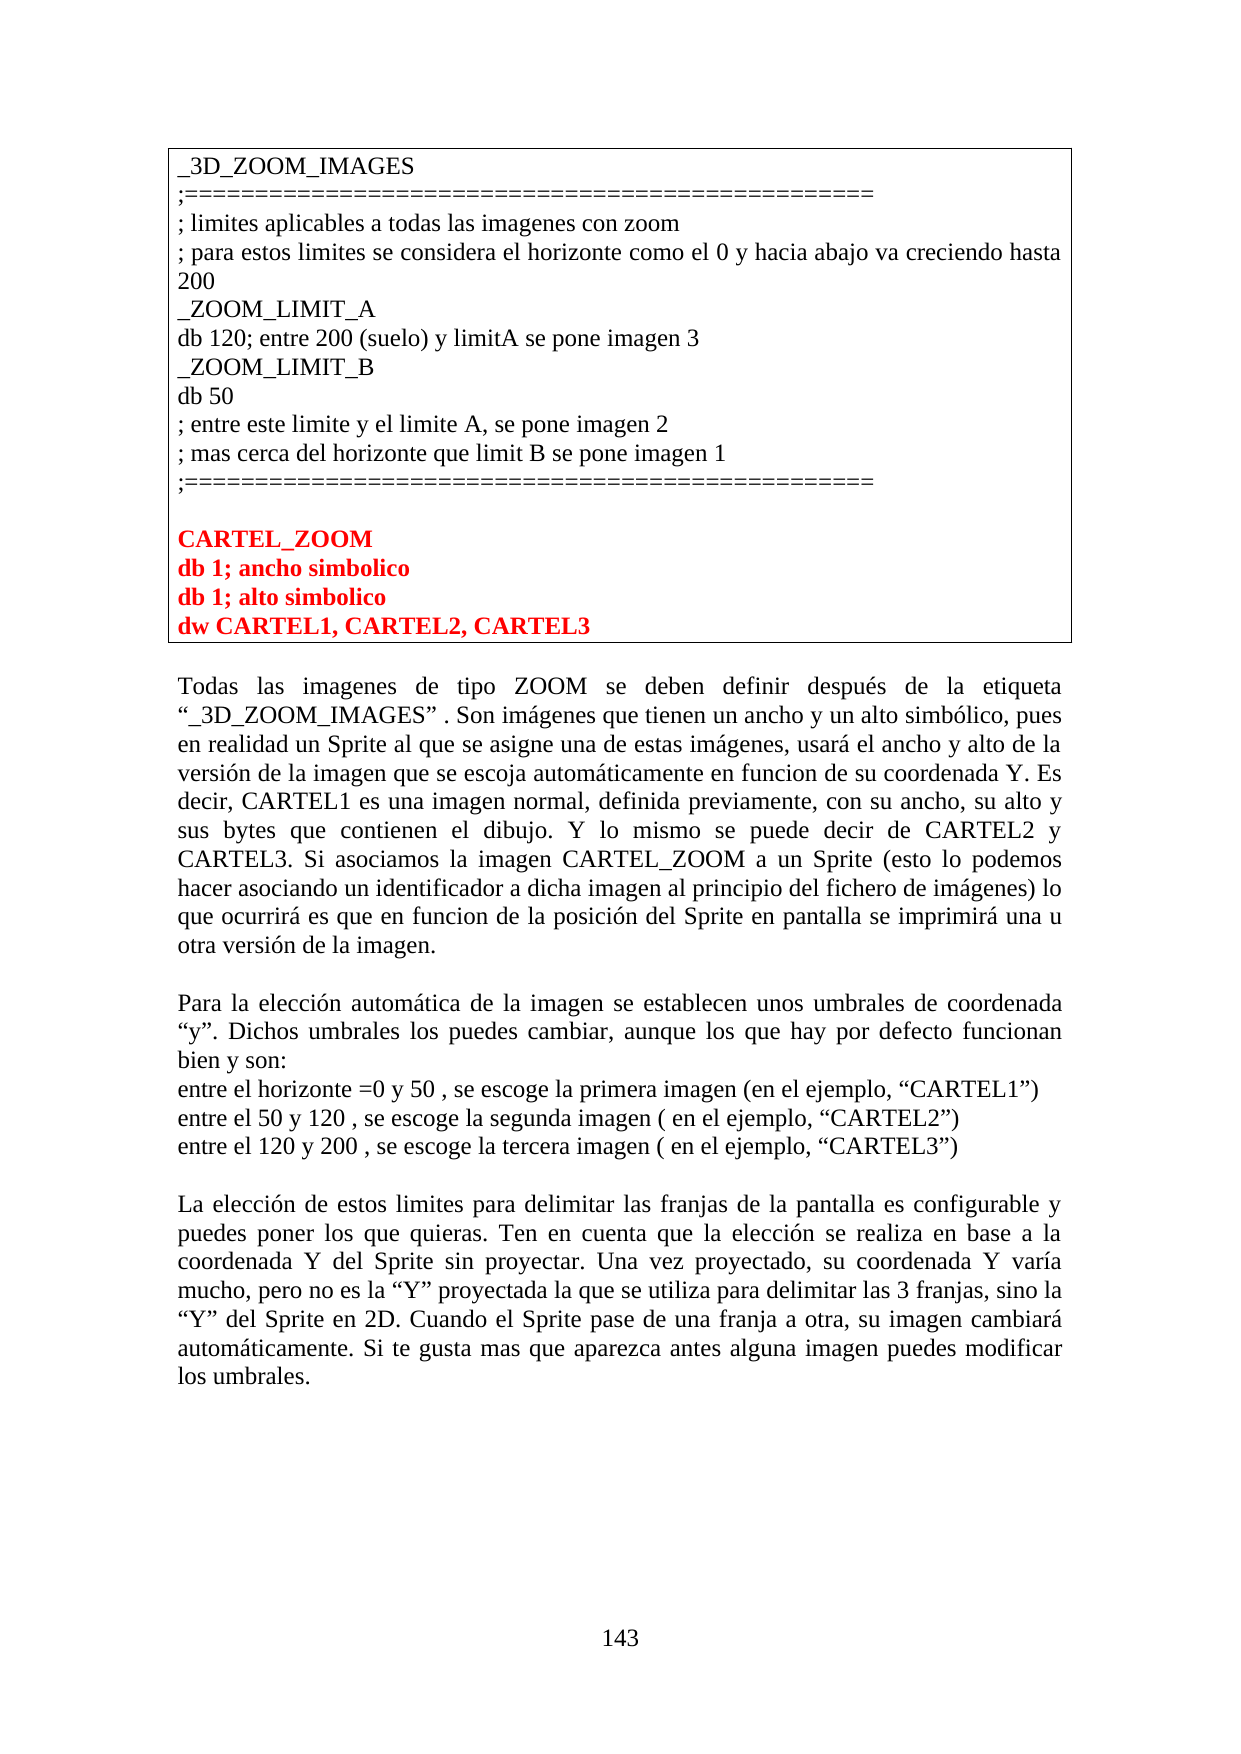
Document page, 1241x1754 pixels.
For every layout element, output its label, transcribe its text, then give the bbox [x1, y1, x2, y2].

text db 1; ancho simbolico [177, 553, 1063, 582]
text Para la elección automática de la imagen se establecen unos umbrales de coordenada “y”. Dichos umbrales los puedes cambiar, aunque los que hay por defecto funcionan bien y son: [177, 988, 1063, 1074]
text entre el 50 y 120 , se escoge la segunda imagen ( en el ejemplo, “CARTEL2”) [177, 1103, 1063, 1131]
text db 120; entre 200 (suelo) y limitA se pone imagen 3 [177, 323, 1063, 352]
text CARTEL_ZOOM [177, 524, 1063, 553]
text La elección de estos limites para delimitar las franjas de la pantalla es configurable y puedes poner los que quieras. Ten en cuenta que la elección se realiza en base a la coordenada Y del Sprite sin proyectar. Una vez proyectado, su coordenada Y varía mucho, pero no es la “Y” proyectada la que se utiliza para delimitar las 3 franjas, sino la “Y” del Sprite en 2D. Cuando el Sprite pase de una franja a otra, su imagen cambiará automáticamente. Si te gusta mas que aparezca antes alguna imagen puedes modificar los umbrales. [177, 1189, 1063, 1390]
text ;================================================= [177, 467, 1063, 496]
text ; entre este limite y el limite A, se pone imagen 2 [177, 409, 1063, 438]
text Todas las imagenes de tipo ZOOM se deben definir después de la etiqueta “_3D_ZOOM_IMAGES” . Son imágenes que tienen un ancho y un alto simbólico, pues en realidad un Sprite al que se asigne una de estas imágenes, usará el ancho y alto de la versión de la imagen que se escoja automáticamente en funcion de su coordenada Y. Es decir, CARTEL1 es una imagen normal, definida previamente, con su ancho, su alto y sus bytes que contienen el dibujo. Y lo mismo se puede decir de CARTEL2 y CARTEL3. Si asociamos la imagen CARTEL_ZOOM a un Sprite (esto lo podemos hacer asociando un identificador a dicha imagen al principio del fichero de imágenes) lo que ocurrirá es que en funcion de la posición del Sprite en pantalla se imprimirá una u otra versión de la imagen. [177, 671, 1063, 959]
text db 50 [177, 381, 1063, 409]
text entre el horizonte =0 y 50 , se escoge la primera imagen (en el ejemplo, “CARTEL1”) [177, 1074, 1063, 1103]
text ; mas cerca del horizonte que limit B se pone imagen 1 [177, 438, 1063, 467]
text _ZOOM_LIMIT_B [177, 352, 1063, 381]
text _3D_ZOOM_IMAGES [169, 149, 1071, 179]
text dw CARTEL1, CARTEL2, CARTEL3 [169, 608, 1071, 642]
text db 1; alto simbolico [177, 582, 1063, 608]
text ; limites aplicables a todas las imagenes con zoom [177, 208, 1063, 237]
text entre el 120 y 200 , se escoge la tercera imagen ( en el ejemplo, “CARTEL3”) [177, 1131, 1063, 1160]
text ; para estos limites se considera el horizonte como el 0 y hacia abajo va creciendo hasta 200 [177, 237, 1063, 294]
text ;================================================= [177, 179, 1063, 208]
text _ZOOM_LIMIT_A [177, 294, 1063, 323]
